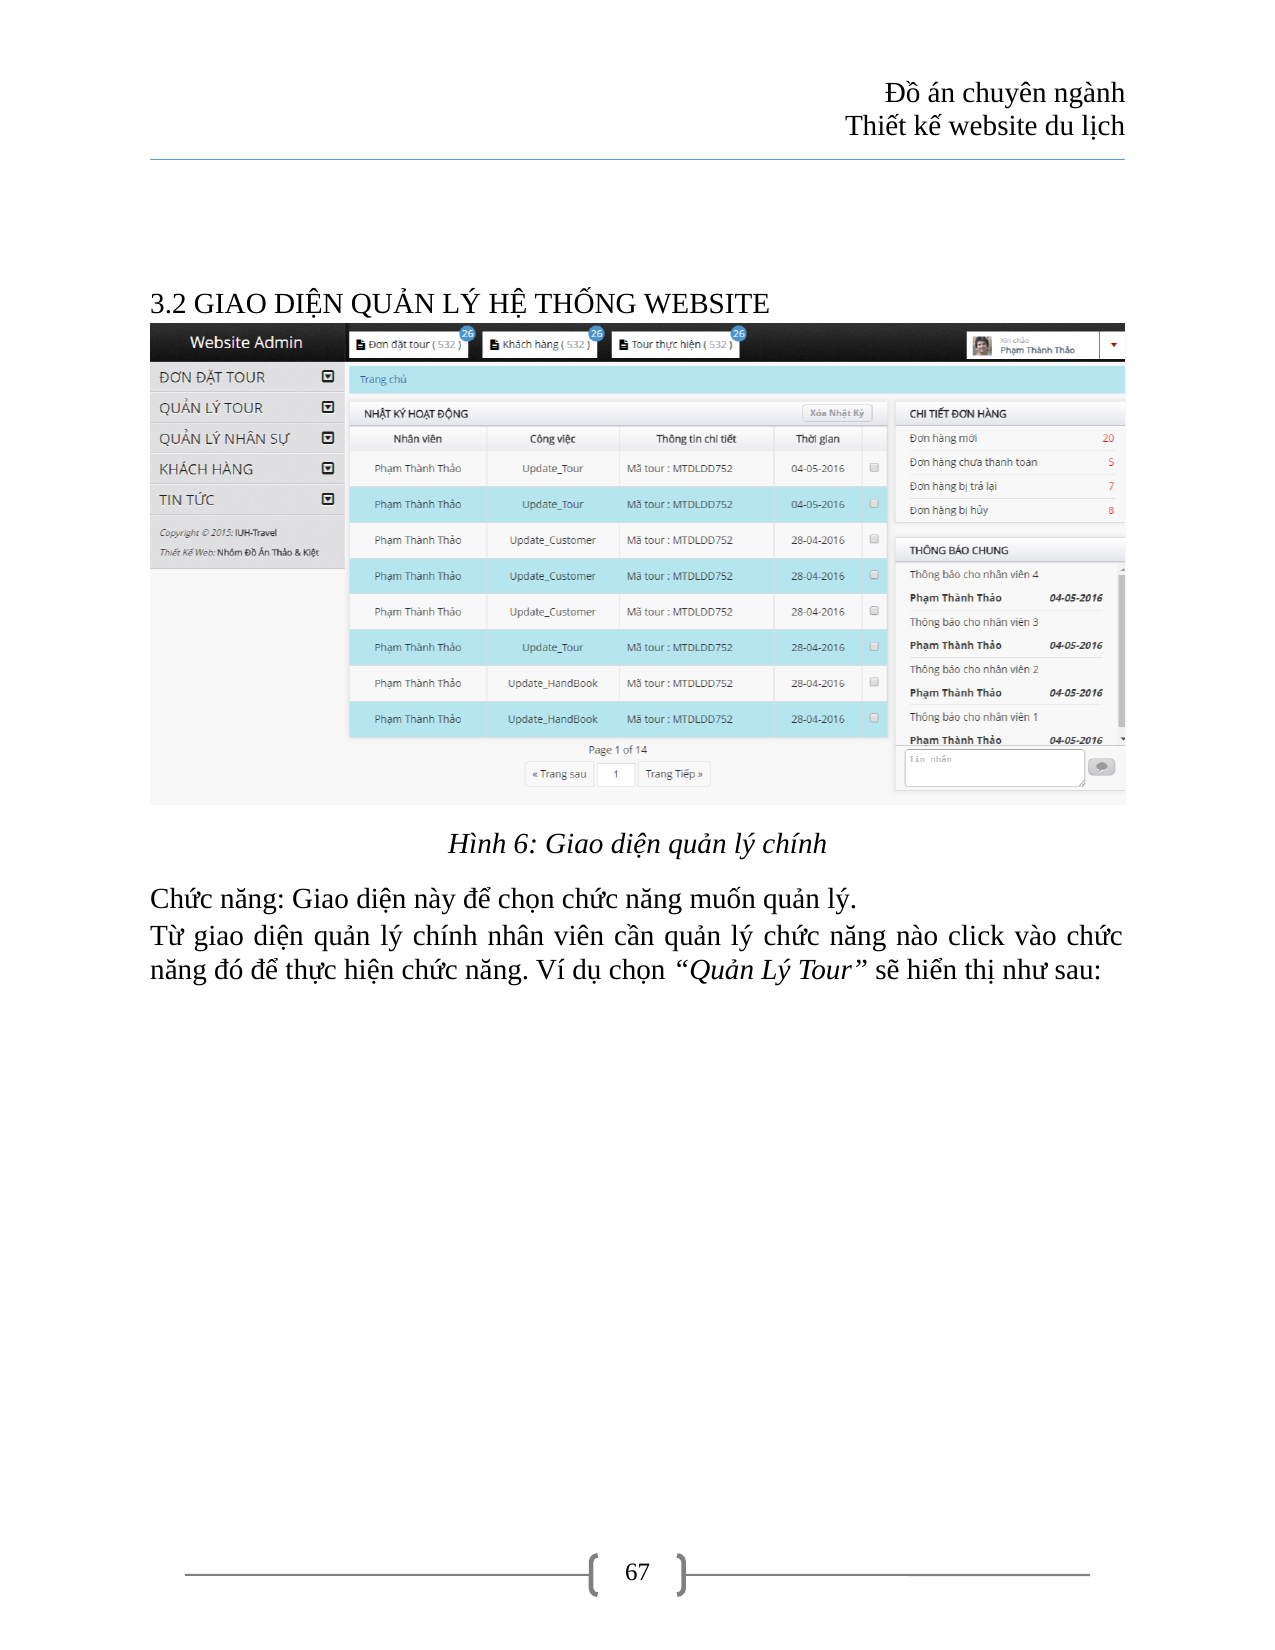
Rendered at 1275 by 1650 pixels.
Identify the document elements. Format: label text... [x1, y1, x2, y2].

text 3.2 GIAO DIỆN QUẢN LÝ HỆ THỐNG WEBSITE [150, 287, 1125, 320]
list Từ giao diện quản lý chính nhân viên cần quản lý chức năng nào click vào chức năng đó để thực hiện chức năng. Ví dụ chọn “Quản Lý Tour” sẽ hiển thị như sau: [150, 918, 1125, 986]
picture [150, 323, 1125, 805]
text Hình 6: Giao diện quản lý chính [150, 826, 1125, 860]
text Chức năng: Giao diện này để chọn chức năng muốn quản lý. [150, 882, 1125, 915]
